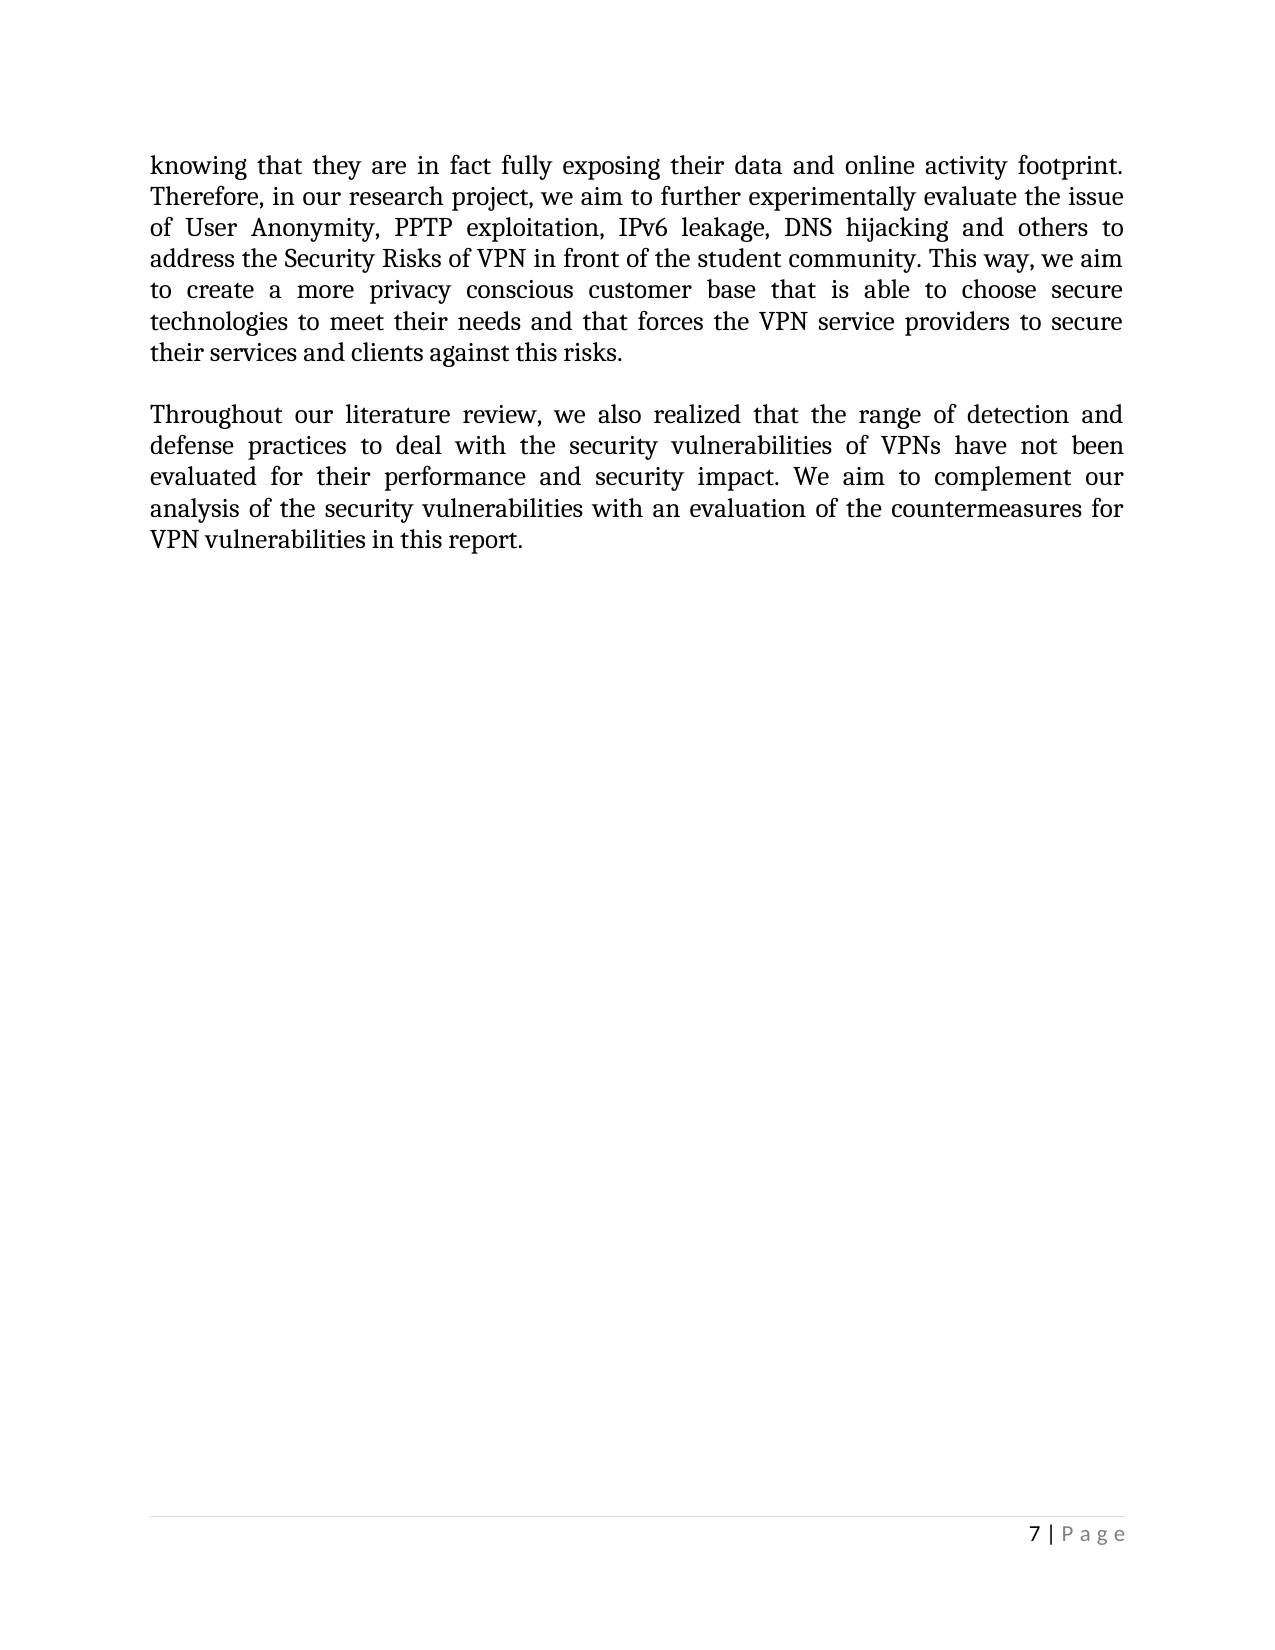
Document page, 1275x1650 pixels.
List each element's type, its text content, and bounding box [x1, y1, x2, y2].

text Throughout our literature review, we also realized that the range of detection and defense practices to deal with the security vulnerabilities of VPNs have not been evaluated for their performance and security impact. We aim to complement our analysis of the security vulnerabilities with an evaluation of the countermeasures for VPN vulnerabilities in this report. [150, 399, 1125, 555]
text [150, 150, 1125, 368]
